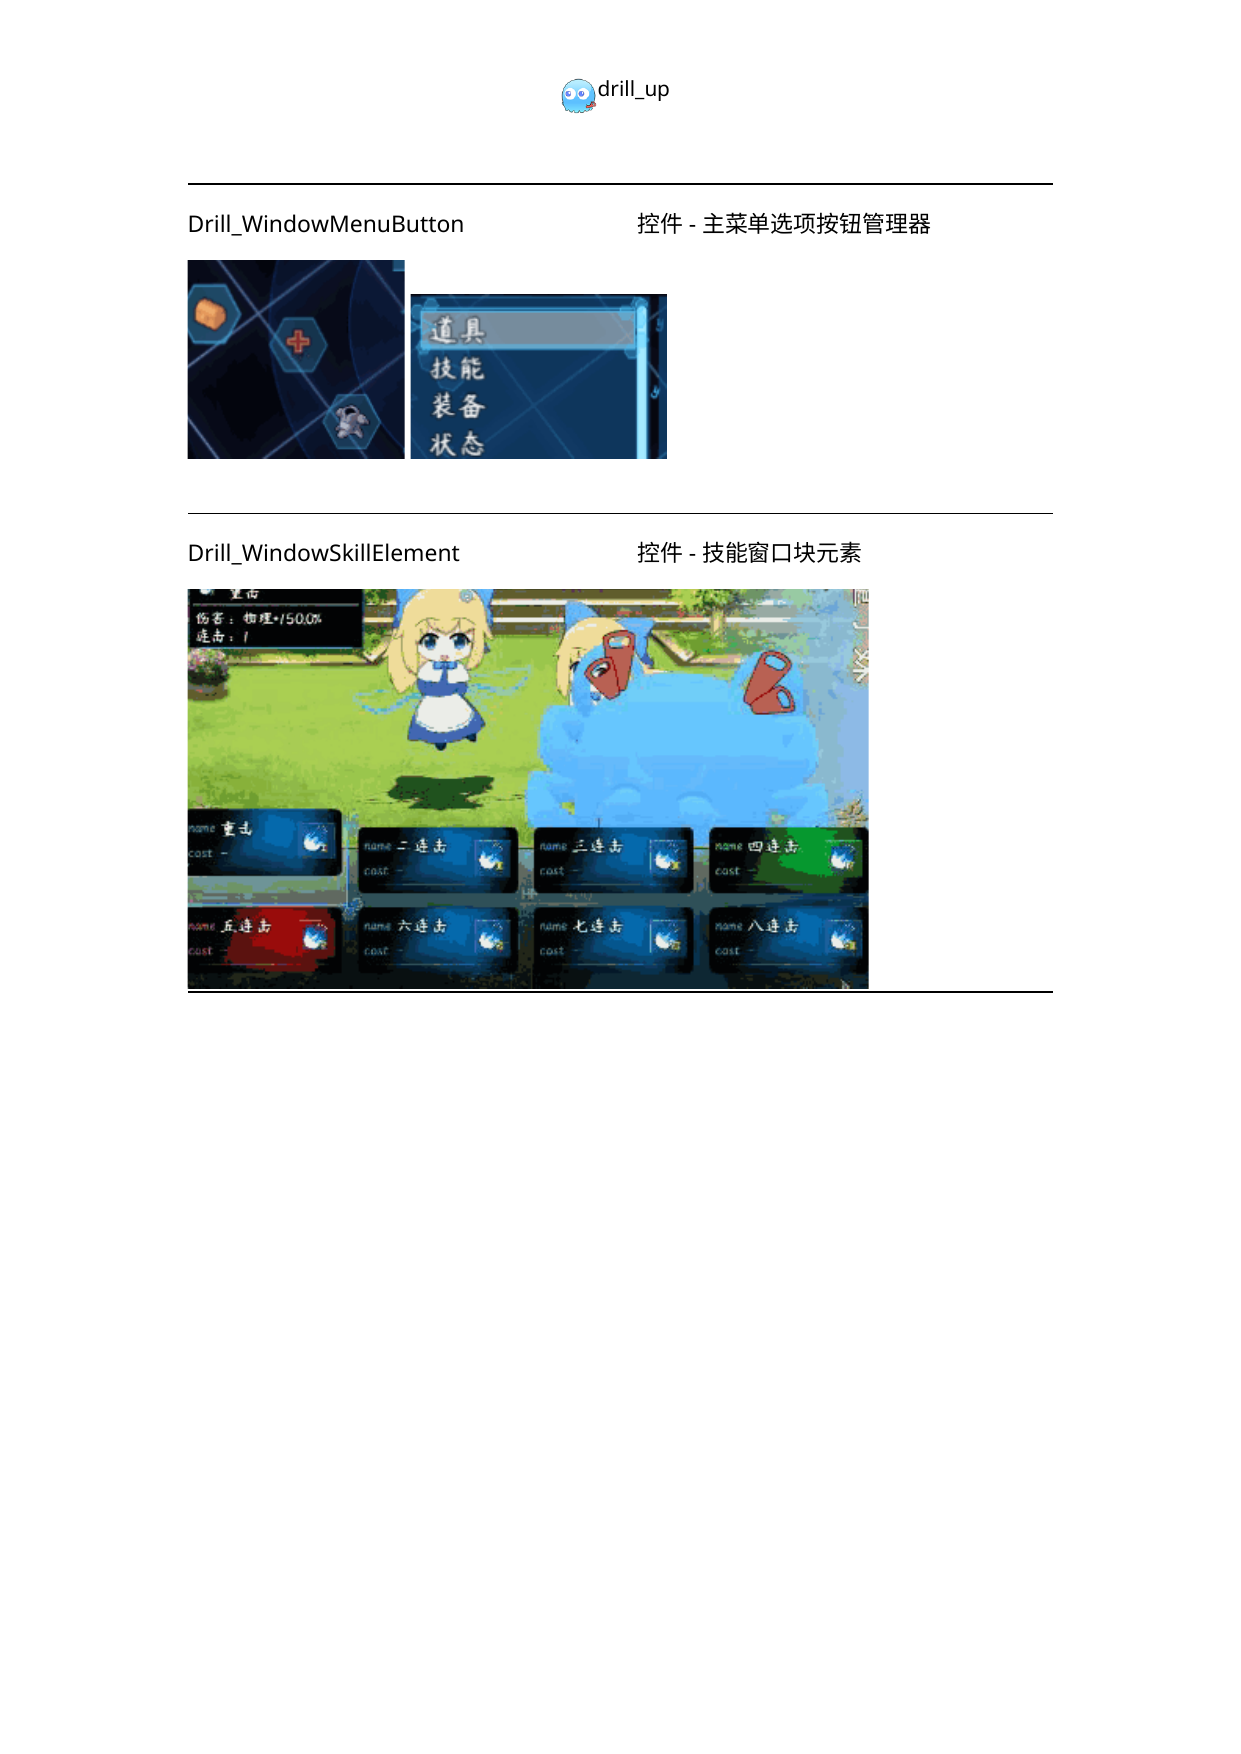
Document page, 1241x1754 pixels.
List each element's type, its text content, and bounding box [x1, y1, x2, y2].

picture [556, 73, 597, 115]
picture [187, 260, 405, 459]
text Drill_WindowMenuButton 控件 - 主菜单选项按钮管理器 [187, 206, 1053, 239]
picture [410, 294, 667, 459]
text Drill_WindowSkillElement 控件 - 技能窗口块元素 [187, 535, 1053, 568]
picture [187, 589, 869, 989]
